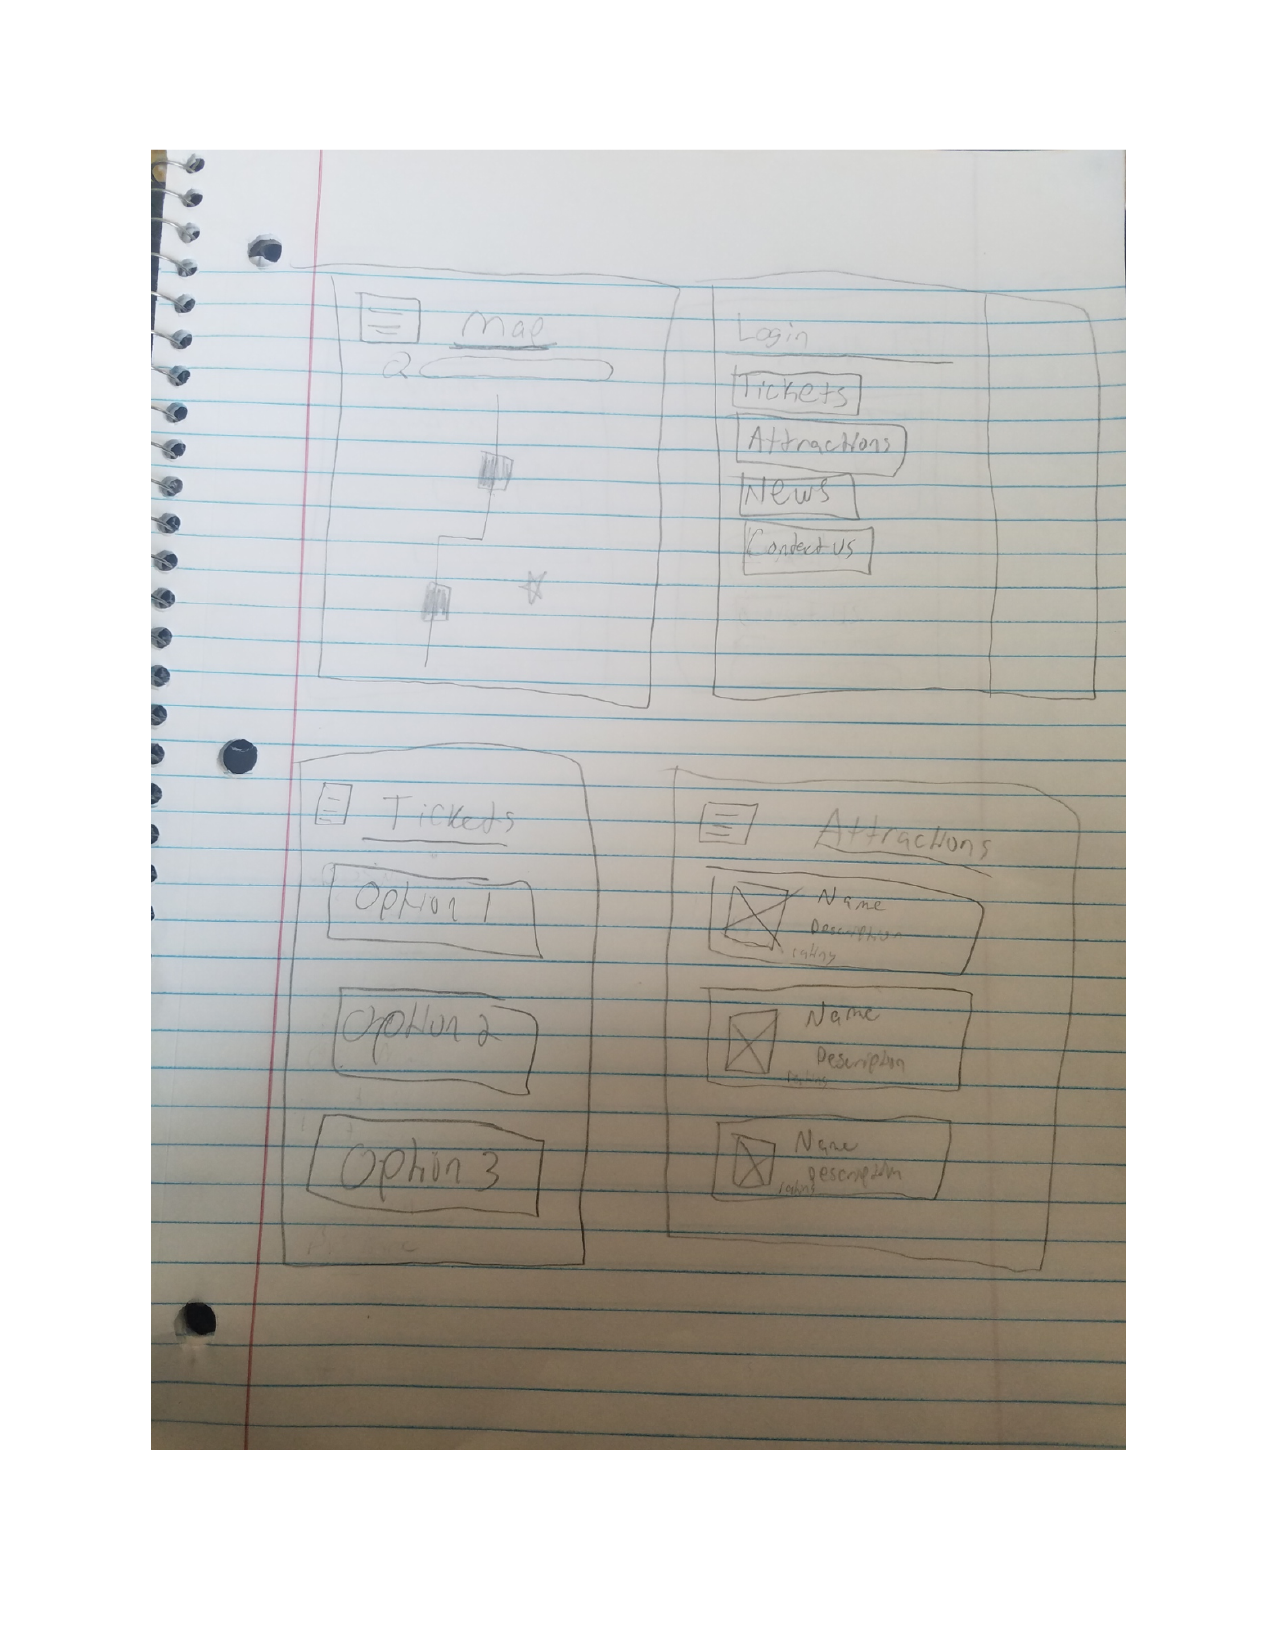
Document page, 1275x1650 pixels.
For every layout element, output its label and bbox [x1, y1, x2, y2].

picture [152, 151, 1126, 1448]
